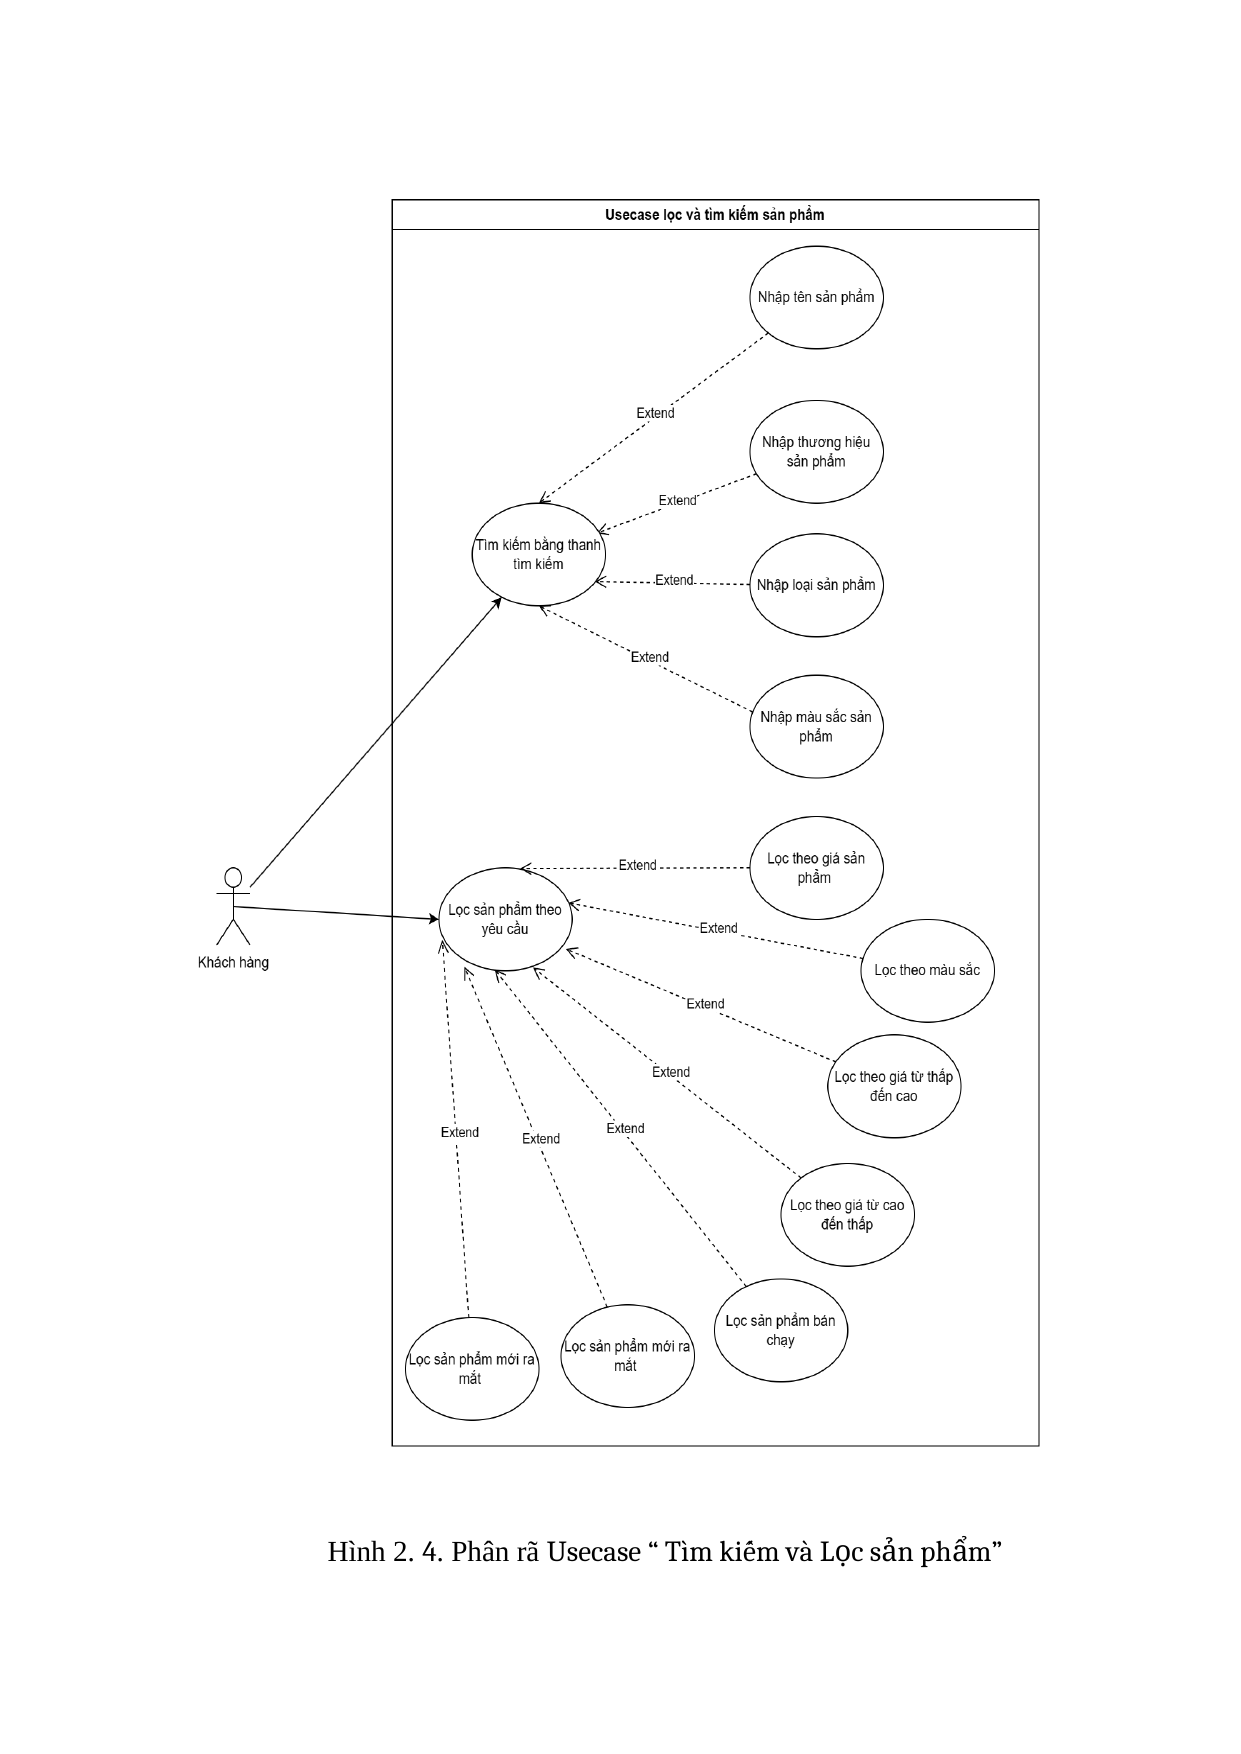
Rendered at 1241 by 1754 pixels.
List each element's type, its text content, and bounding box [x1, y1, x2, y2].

text Hình 2. 4. Phân rã Usecase “ Tìm kiếm và Lọc sản phẩm” [252, 1534, 1122, 1569]
picture [177, 181, 1123, 1499]
